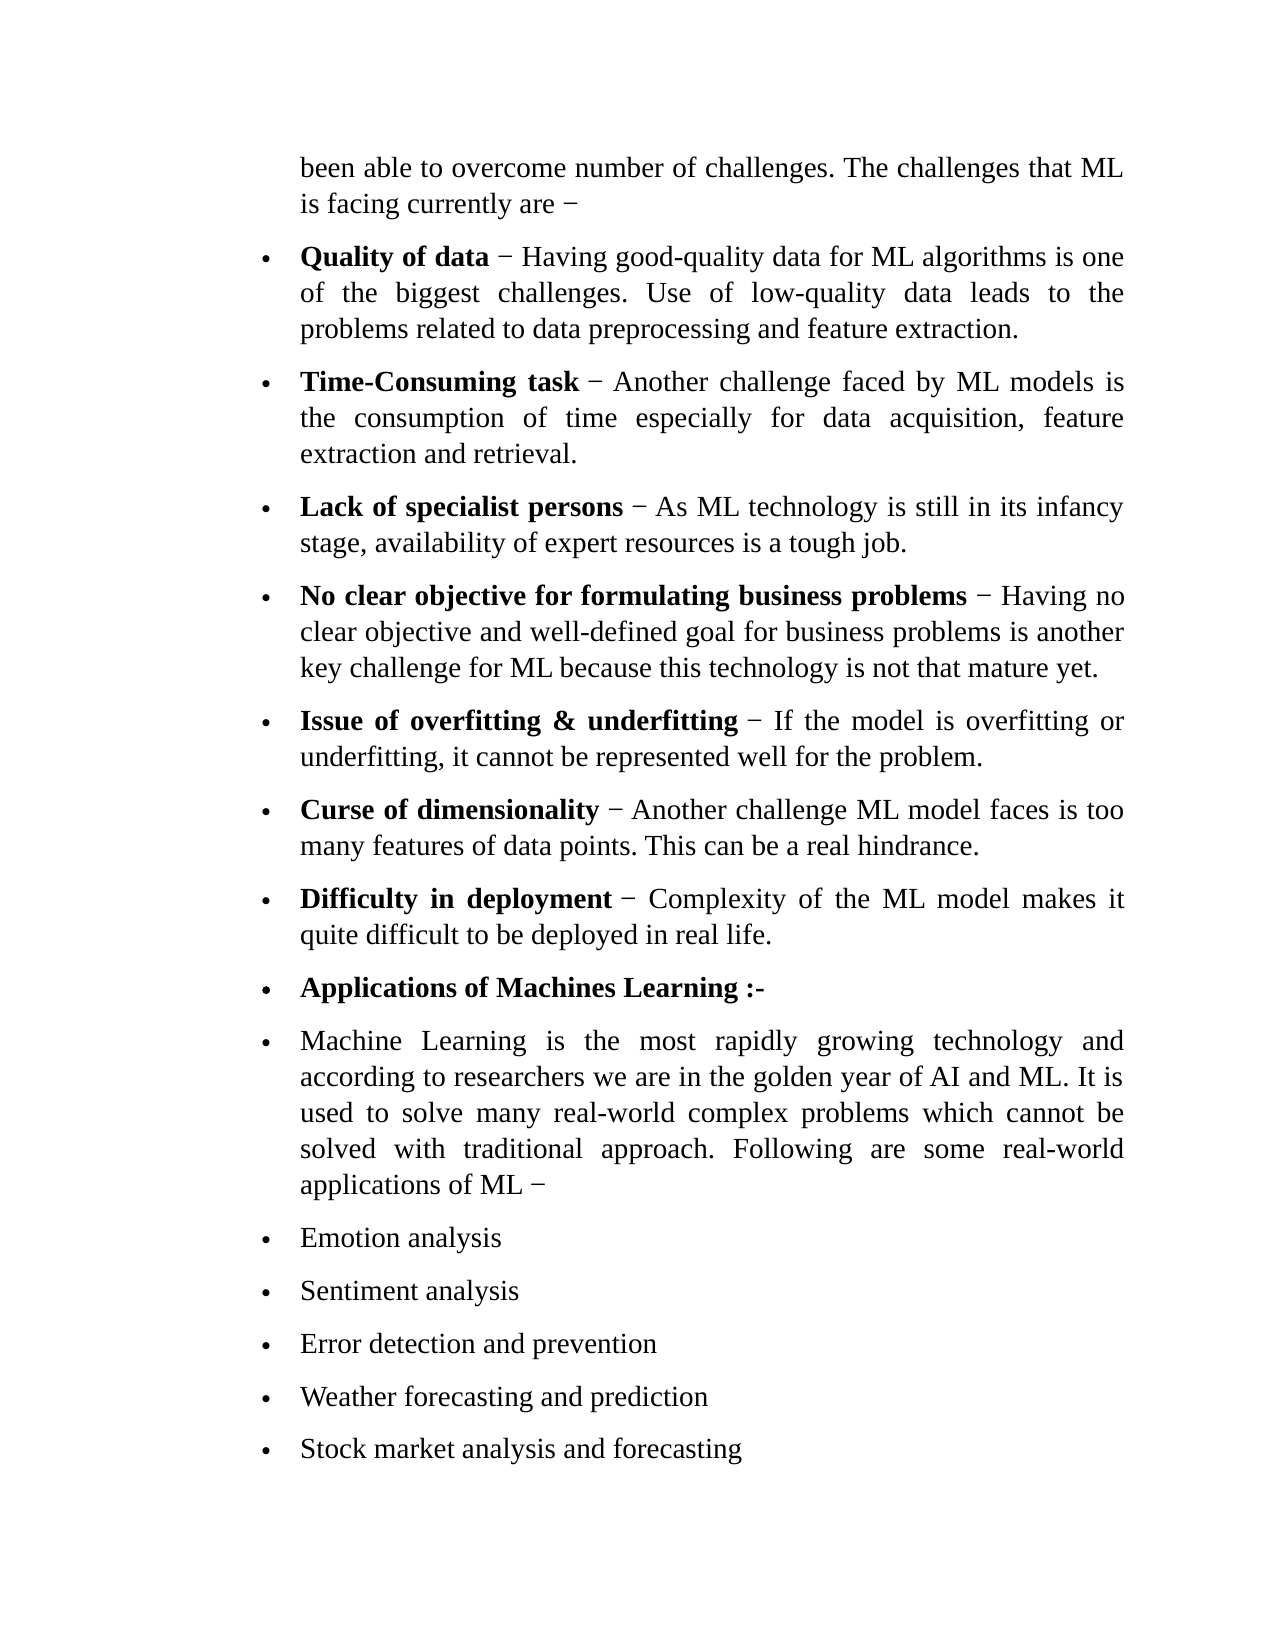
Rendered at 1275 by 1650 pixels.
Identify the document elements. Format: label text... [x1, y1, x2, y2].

list Issue of overfitting & underfitting − If the model is overfitting or underfitting, it cannot be represented well for the problem. [262, 703, 1125, 773]
list Applications of Machines Learning :- [262, 970, 1125, 1004]
list Error detection and prevention [262, 1326, 1125, 1359]
list Time-Consuming task − Another challenge faced by ML models is the consumption of time especially for data acquisition, feature extraction and retrieval. [262, 364, 1125, 470]
list Quality of data − Having good-quality data for ML algorithms is one of the biggest challenges. Use of low-quality data leads to the problems related to data preprocessing and feature extraction. [262, 239, 1125, 345]
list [262, 150, 1125, 220]
list Weather forecasting and prediction [262, 1379, 1125, 1412]
list Stock market analysis and forecasting [262, 1432, 1125, 1465]
list Sentiment analysis [262, 1273, 1125, 1307]
list Difficulty in deployment − Complexity of the ML model makes it quite difficult to be deployed in real life. [262, 881, 1125, 951]
list Machine Learning is the most rapidly growing technology and according to researchers we are in the golden year of AI and ML. It is used to solve many real-world complex problems which cannot be solved with traditional approach. Following are some real-world applications of ML − [262, 1023, 1125, 1201]
list No clear objective for formulating business problems − Having no clear objective and well-defined goal for business problems is another key challenge for ML because this technology is not that mature yet. [262, 578, 1125, 684]
list Lack of specialist persons − As ML technology is still in its infancy stage, availability of expert resources is a tough job. [262, 489, 1125, 559]
list Emotion analysis [262, 1220, 1125, 1254]
list Curse of dimensionality − Another challenge ML model faces is too many features of data points. This can be a real hindrance. [262, 792, 1125, 862]
